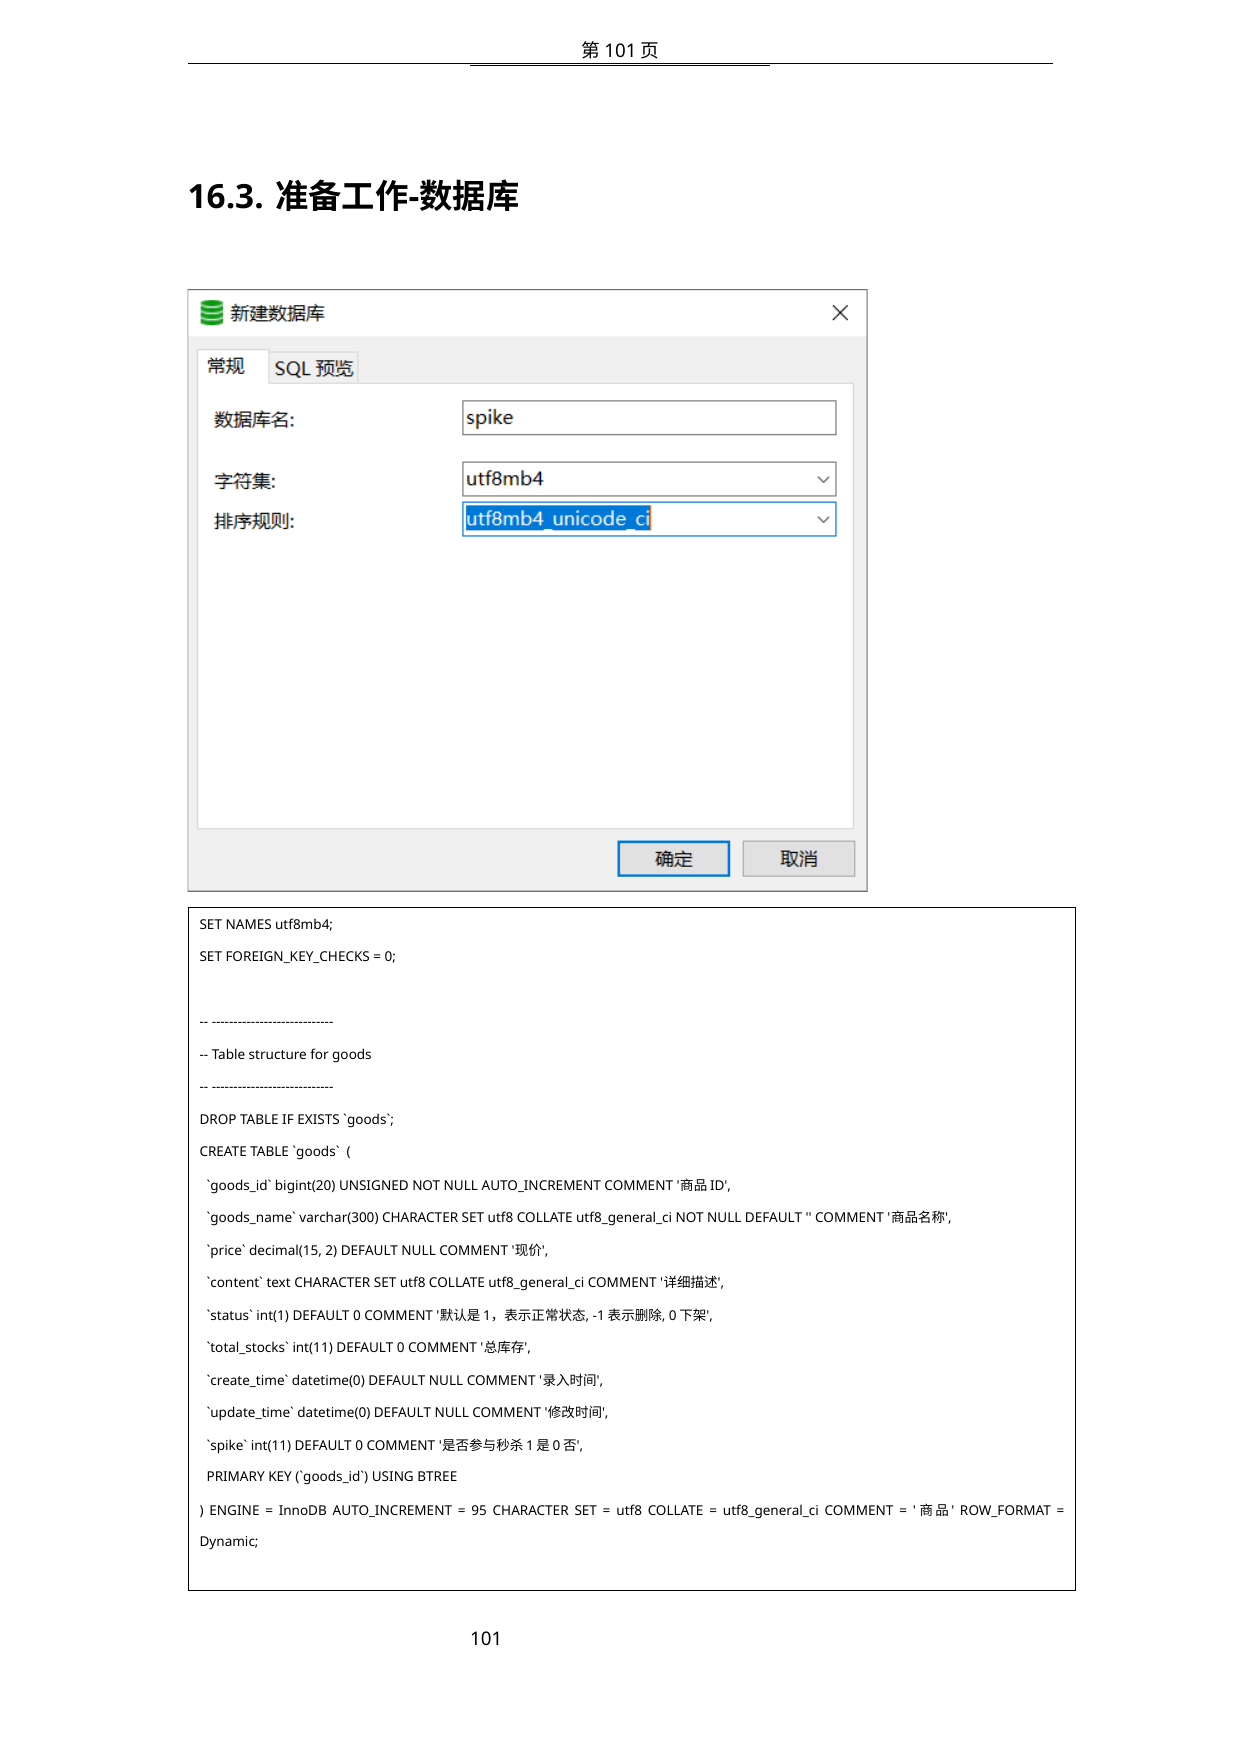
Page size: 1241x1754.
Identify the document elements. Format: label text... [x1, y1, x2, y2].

subtitle 准备工作-数据库 [187, 162, 1053, 227]
picture [187, 289, 868, 892]
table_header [189, 908, 1075, 1590]
